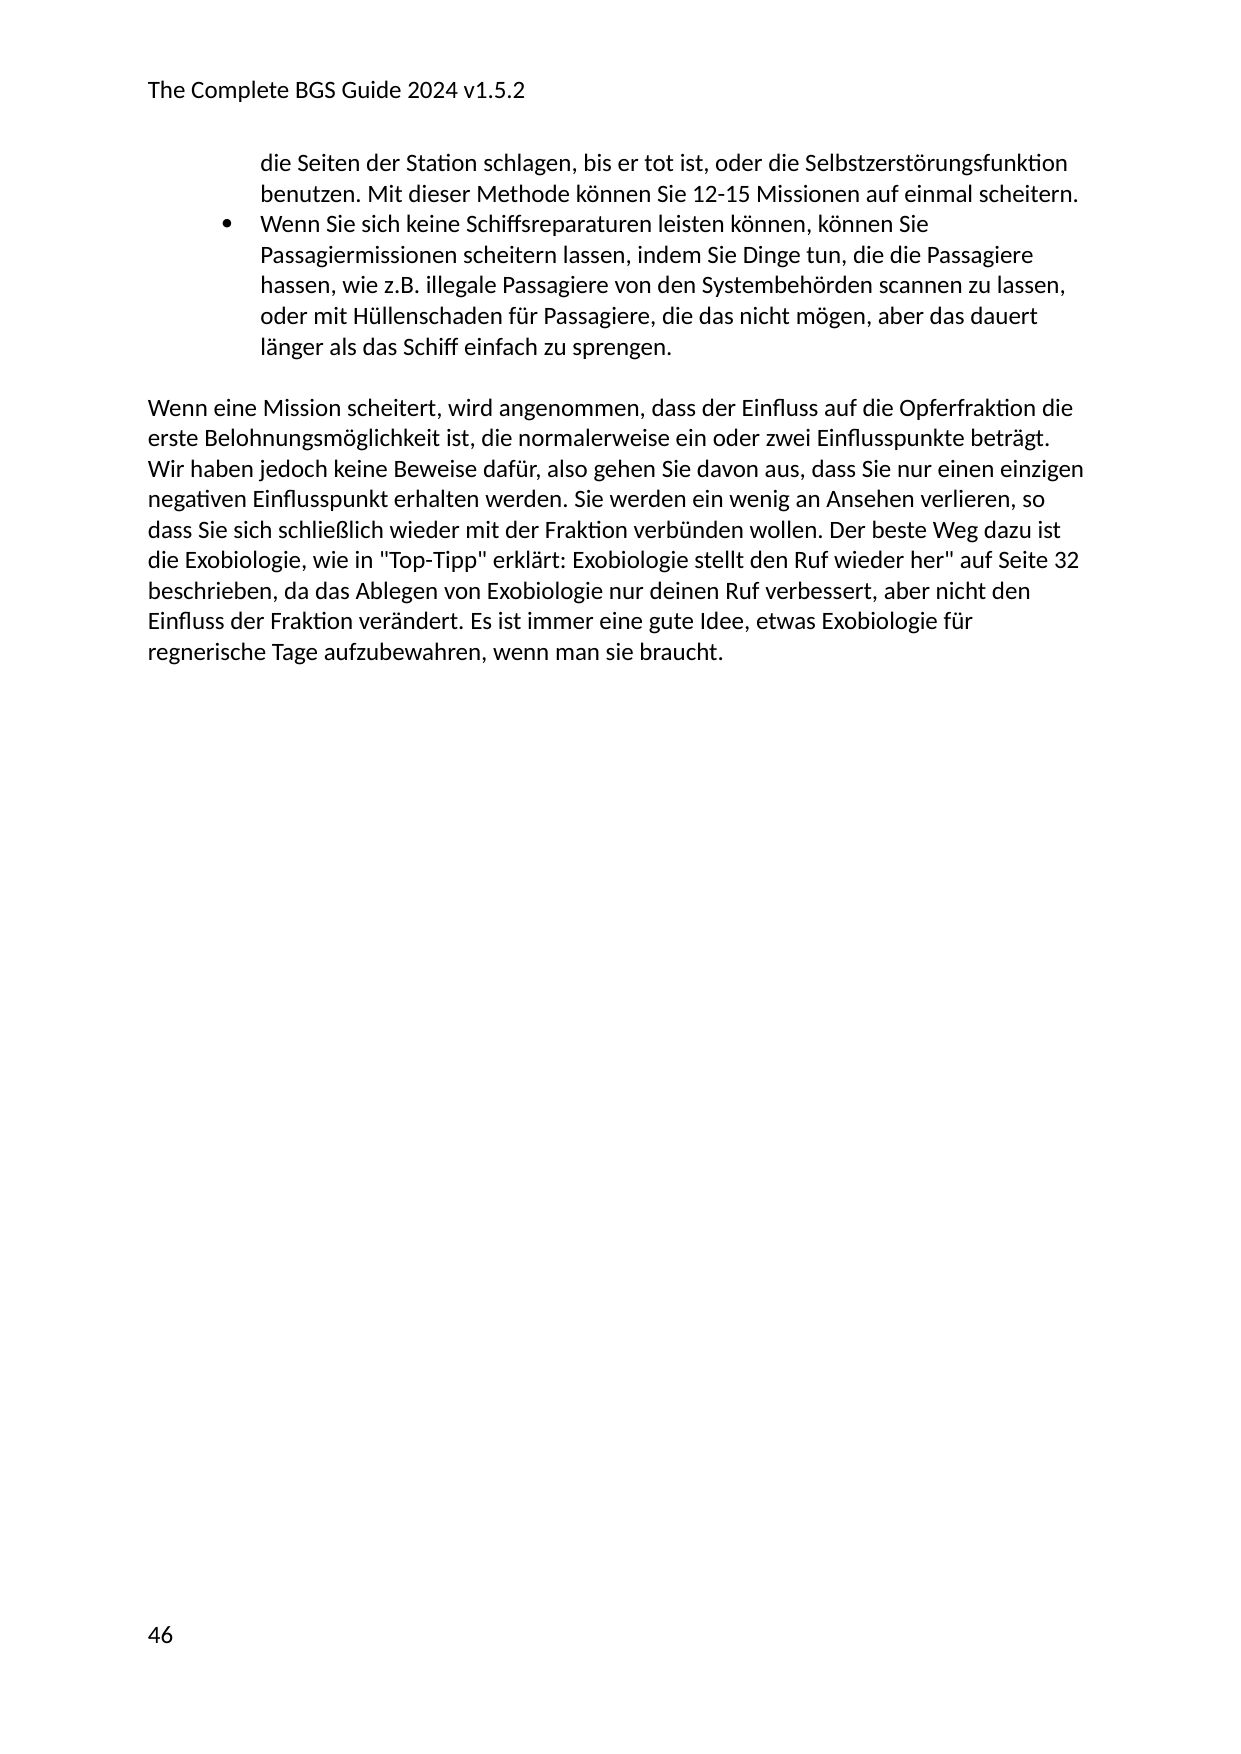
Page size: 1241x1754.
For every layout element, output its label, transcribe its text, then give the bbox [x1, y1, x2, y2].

text Wenn eine Mission scheitert, wird angenommen, dass der Einfluss auf die Opferfraktion die erste Belohnungsmöglichkeit ist, die normalerweise ein oder zwei Einflusspunkte beträgt. Wir haben jedoch keine Beweise dafür, also gehen Sie davon aus, dass Sie nur einen einzigen negativen Einflusspunkt erhalten werden. Sie werden ein wenig an Ansehen verlieren, so dass Sie sich schließlich wieder mit der Fraktion verbünden wollen. Der beste Weg dazu ist die Exobiologie, wie in "Top-Tipp" erklärt: Exobiologie stellt den Ruf wieder her" auf Seite 32 beschrieben, da das Ablegen von Exobiologie nur deinen Ruf verbessert, aber nicht den Einfluss der Fraktion verändert. Es ist immer eine gute Idee, etwas Exobiologie für regnerische Tage aufzubewahren, wenn man sie braucht. [148, 392, 1093, 666]
list Wenn Sie sich keine Schiffsreparaturen leisten können, können Sie Passagiermissionen scheitern lassen, indem Sie Dinge tun, die die Passagiere hassen, wie z.B. illegale Passagiere von den Systembehörden scannen zu lassen, oder mit Hüllenschaden für Passagiere, die das nicht mögen, aber das dauert länger als das Schiff einfach zu sprengen. [223, 209, 1093, 361]
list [223, 148, 1093, 209]
